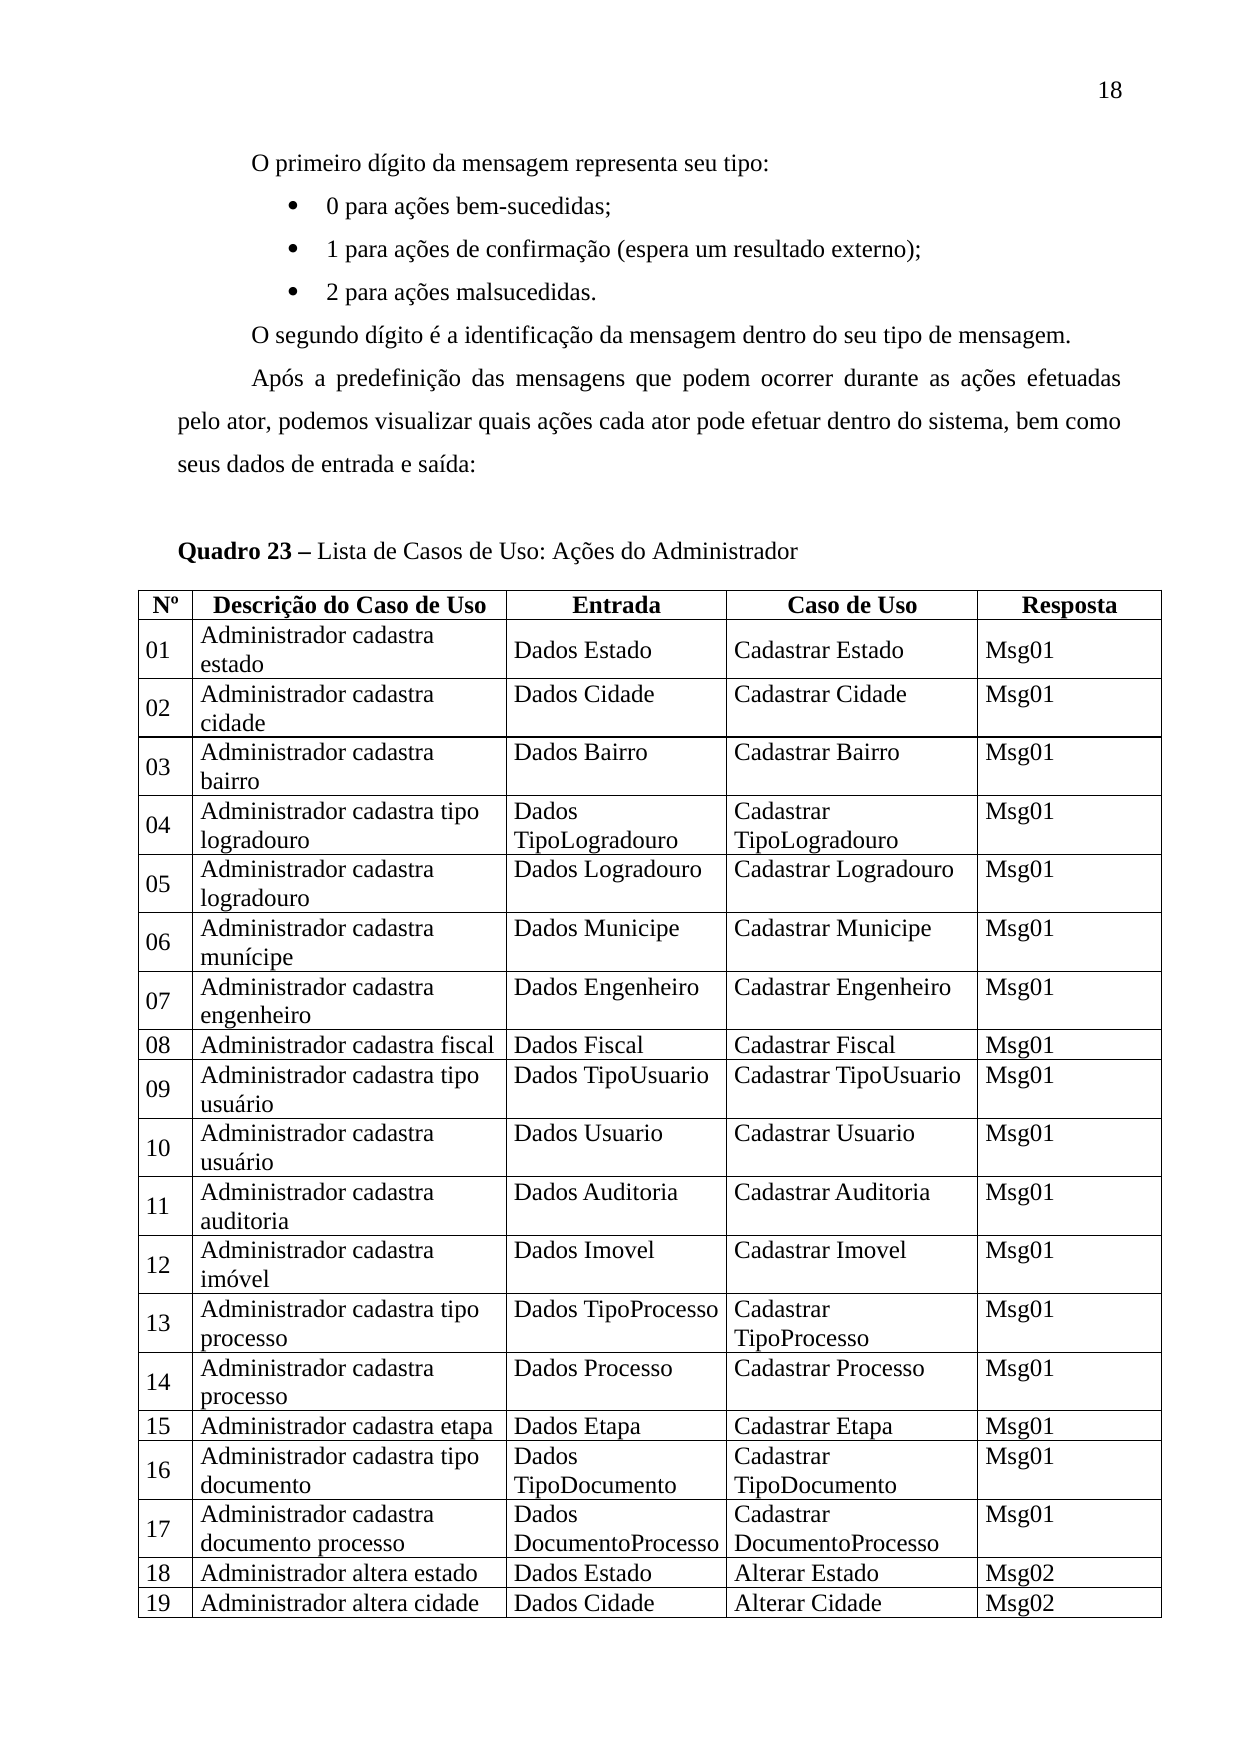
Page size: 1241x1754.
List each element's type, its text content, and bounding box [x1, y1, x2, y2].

table_cell Msg01 [978, 679, 1161, 736]
table_cell Administrador cadastra bairro [193, 738, 506, 795]
table_cell 12 [139, 1236, 192, 1293]
table_cell Msg01 [978, 1441, 1161, 1498]
table_cell Administrador cadastra cidade [193, 679, 506, 736]
table_cell Administrador cadastra etapa [193, 1411, 506, 1440]
list 0 para ações bem-sucedidas; [288, 191, 1122, 219]
table_cell 08 [139, 1030, 192, 1059]
table_cell 16 [139, 1441, 192, 1498]
table_cell Msg01 [978, 1411, 1161, 1440]
table_cell Administrador cadastra engenheiro [193, 972, 506, 1029]
table_cell Dados Usuario [507, 1119, 726, 1176]
table_cell 01 [139, 620, 192, 678]
table_cell Msg01 [978, 1060, 1161, 1117]
table_cell Msg01 [978, 855, 1161, 912]
table_cell Cadastrar Fiscal [727, 1030, 977, 1059]
table_cell Dados Processo [507, 1353, 726, 1410]
table_cell Dados Municipe [507, 913, 726, 971]
table_cell Cadastrar Auditoria [727, 1177, 977, 1234]
table_cell Msg01 [978, 972, 1161, 1029]
table_header Nº [139, 591, 192, 619]
table_cell Msg01 [978, 1236, 1161, 1293]
table_cell Dados TipoUsuario [507, 1060, 726, 1117]
table_cell Dados Auditoria [507, 1177, 726, 1234]
table_cell Administrador cadastra tipo processo [193, 1294, 506, 1352]
table_cell Administrador cadastra tipo documento [193, 1441, 506, 1498]
table_cell Msg01 [978, 1177, 1161, 1234]
table_header Entrada [507, 591, 726, 619]
list 2 para ações malsucedidas. [288, 277, 1122, 306]
table_cell Administrador cadastra munícipe [193, 913, 506, 971]
table_cell 15 [139, 1411, 192, 1440]
table_cell Cadastrar DocumentoProcesso [727, 1500, 977, 1557]
table_cell Dados Bairro [507, 738, 726, 795]
table_cell 03 [139, 738, 192, 795]
table_cell Msg01 [978, 1119, 1161, 1176]
table_cell 18 [139, 1558, 192, 1587]
table_cell 09 [139, 1060, 192, 1117]
text Quadro – Lista de Casos de Uso: Ações do Administrador [177, 536, 1122, 564]
table_cell Cadastrar Estado [727, 620, 977, 678]
text O primeiro dígito da mensagem representa seu tipo: [177, 148, 1122, 176]
table_cell Dados Engenheiro [507, 972, 726, 1029]
table_cell Dados Estado [507, 1558, 726, 1587]
table_cell Dados Imovel [507, 1236, 726, 1293]
table_cell Dados Logradouro [507, 855, 726, 912]
table_cell Dados Cidade [507, 1588, 726, 1617]
table_cell Msg01 [978, 738, 1161, 795]
table_header Caso de Uso [727, 591, 977, 619]
table_cell Msg02 [978, 1588, 1161, 1617]
table_header Resposta [978, 591, 1161, 619]
table_cell Alterar Estado [727, 1558, 977, 1587]
table_cell Cadastrar Engenheiro [727, 972, 977, 1029]
table_cell Alterar Cidade [727, 1588, 977, 1617]
table_cell 10 [139, 1119, 192, 1176]
table_cell Cadastrar Etapa [727, 1411, 977, 1440]
table_cell 17 [139, 1500, 192, 1557]
table_cell Cadastrar TipoLogradouro [727, 796, 977, 853]
table_cell Dados TipoDocumento [507, 1441, 726, 1498]
table_cell Administrador cadastra estado [193, 620, 506, 678]
table_cell Msg01 [978, 1353, 1161, 1410]
table_cell Cadastrar Usuario [727, 1119, 977, 1176]
table_cell 06 [139, 913, 192, 971]
table_cell Administrador cadastra auditoria [193, 1177, 506, 1234]
table_cell Cadastrar Processo [727, 1353, 977, 1410]
table_cell Msg01 [978, 913, 1161, 971]
table_cell Msg02 [978, 1558, 1161, 1587]
table_cell Cadastrar Municipe [727, 913, 977, 971]
table_cell Administrador altera estado [193, 1558, 506, 1587]
table_cell Msg01 [978, 1030, 1161, 1059]
table_cell Dados Etapa [507, 1411, 726, 1440]
table_cell Administrador cadastra processo [193, 1353, 506, 1410]
table_cell 19 [139, 1588, 192, 1617]
table_cell 14 [139, 1353, 192, 1410]
table_cell Cadastrar TipoUsuario [727, 1060, 977, 1117]
table_cell Administrador cadastra documento processo [193, 1500, 506, 1557]
table_header Descrição do Caso de Uso [193, 591, 506, 619]
table_cell 07 [139, 972, 192, 1029]
table_cell Dados TipoProcesso [507, 1294, 726, 1352]
table_cell Dados TipoLogradouro [507, 796, 726, 853]
table_cell Administrador cadastra usuário [193, 1119, 506, 1176]
table_cell Msg01 [978, 1500, 1161, 1557]
table_cell 11 [139, 1177, 192, 1234]
table_cell Administrador altera cidade [193, 1588, 506, 1617]
table_cell Administrador cadastra tipo usuário [193, 1060, 506, 1117]
table_cell Msg01 [978, 796, 1161, 853]
table_cell Cadastrar Logradouro [727, 855, 977, 912]
table_cell Dados Estado [507, 620, 726, 678]
table_cell Administrador cadastra logradouro [193, 855, 506, 912]
table_cell Cadastrar TipoDocumento [727, 1441, 977, 1498]
table_cell 02 [139, 679, 192, 736]
table_cell Dados DocumentoProcesso [507, 1500, 726, 1557]
table_cell Administrador cadastra fiscal [193, 1030, 506, 1059]
table_cell 13 [139, 1294, 192, 1352]
table_cell Cadastrar TipoProcesso [727, 1294, 977, 1352]
table_cell 04 [139, 796, 192, 853]
text Após a predefinição das mensagens que podem ocorrer durante as ações efetuadas pelo ator, podemos visualizar quais ações cada ator pode efetuar dentro do sistema, bem como seus dados de entrada e saída: [177, 363, 1122, 478]
table_cell Dados Cidade [507, 679, 726, 736]
table_cell Dados Fiscal [507, 1030, 726, 1059]
table_cell Administrador cadastra imóvel [193, 1236, 506, 1293]
table_cell Administrador cadastra tipo logradouro [193, 796, 506, 853]
table_cell Cadastrar Cidade [727, 679, 977, 736]
table_cell 05 [139, 855, 192, 912]
table_cell Msg01 [978, 620, 1161, 678]
text O segundo dígito é a identificação da mensagem dentro do seu tipo de mensagem. [177, 320, 1122, 349]
list 1 para ações de confirmação (espera um resultado externo); [288, 234, 1122, 263]
table_cell Msg01 [978, 1294, 1161, 1352]
table_cell Cadastrar Bairro [727, 738, 977, 795]
table_cell Cadastrar Imovel [727, 1236, 977, 1293]
